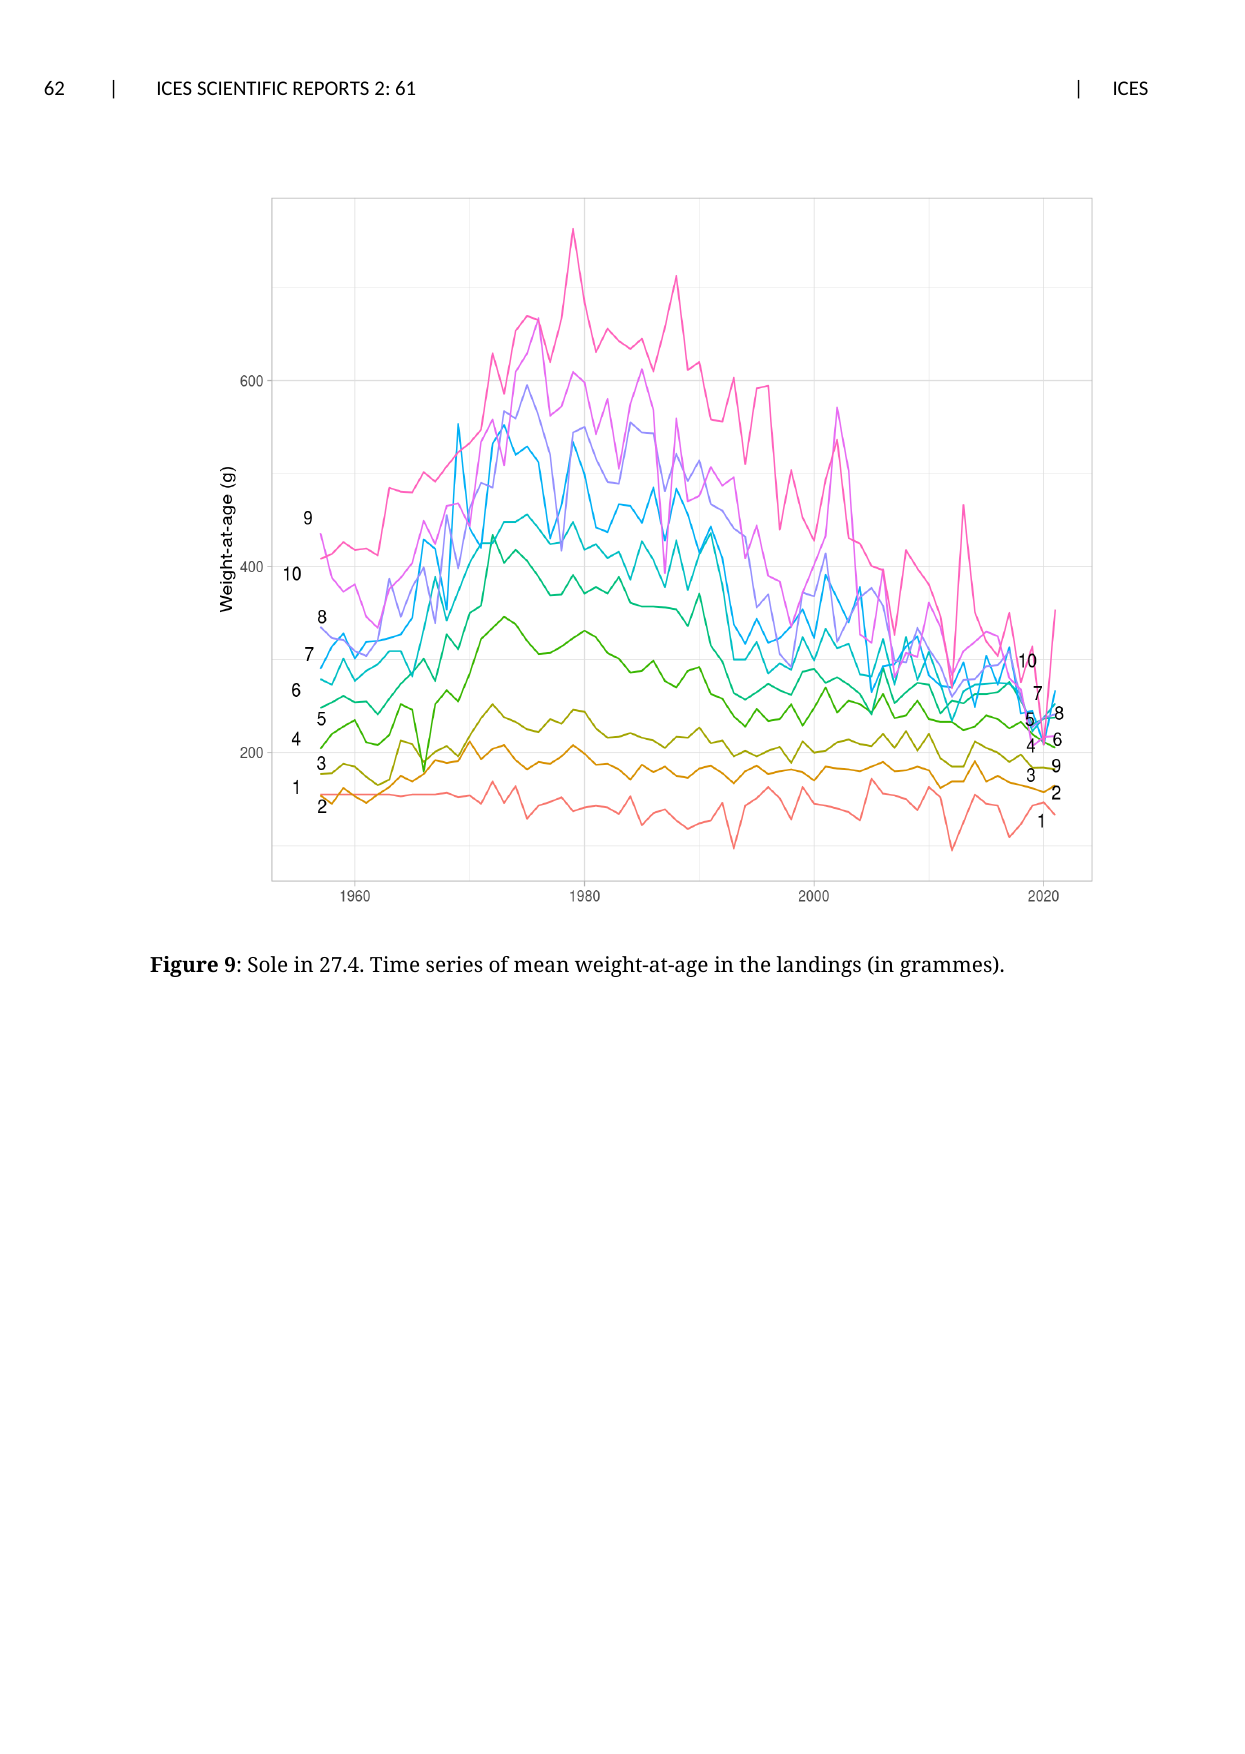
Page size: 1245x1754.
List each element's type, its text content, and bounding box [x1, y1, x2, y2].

text Figure : Sole in 27.4. Time series of mean weight-at-age in the landings (in grammes). [150, 950, 1170, 978]
picture [210, 187, 1110, 938]
